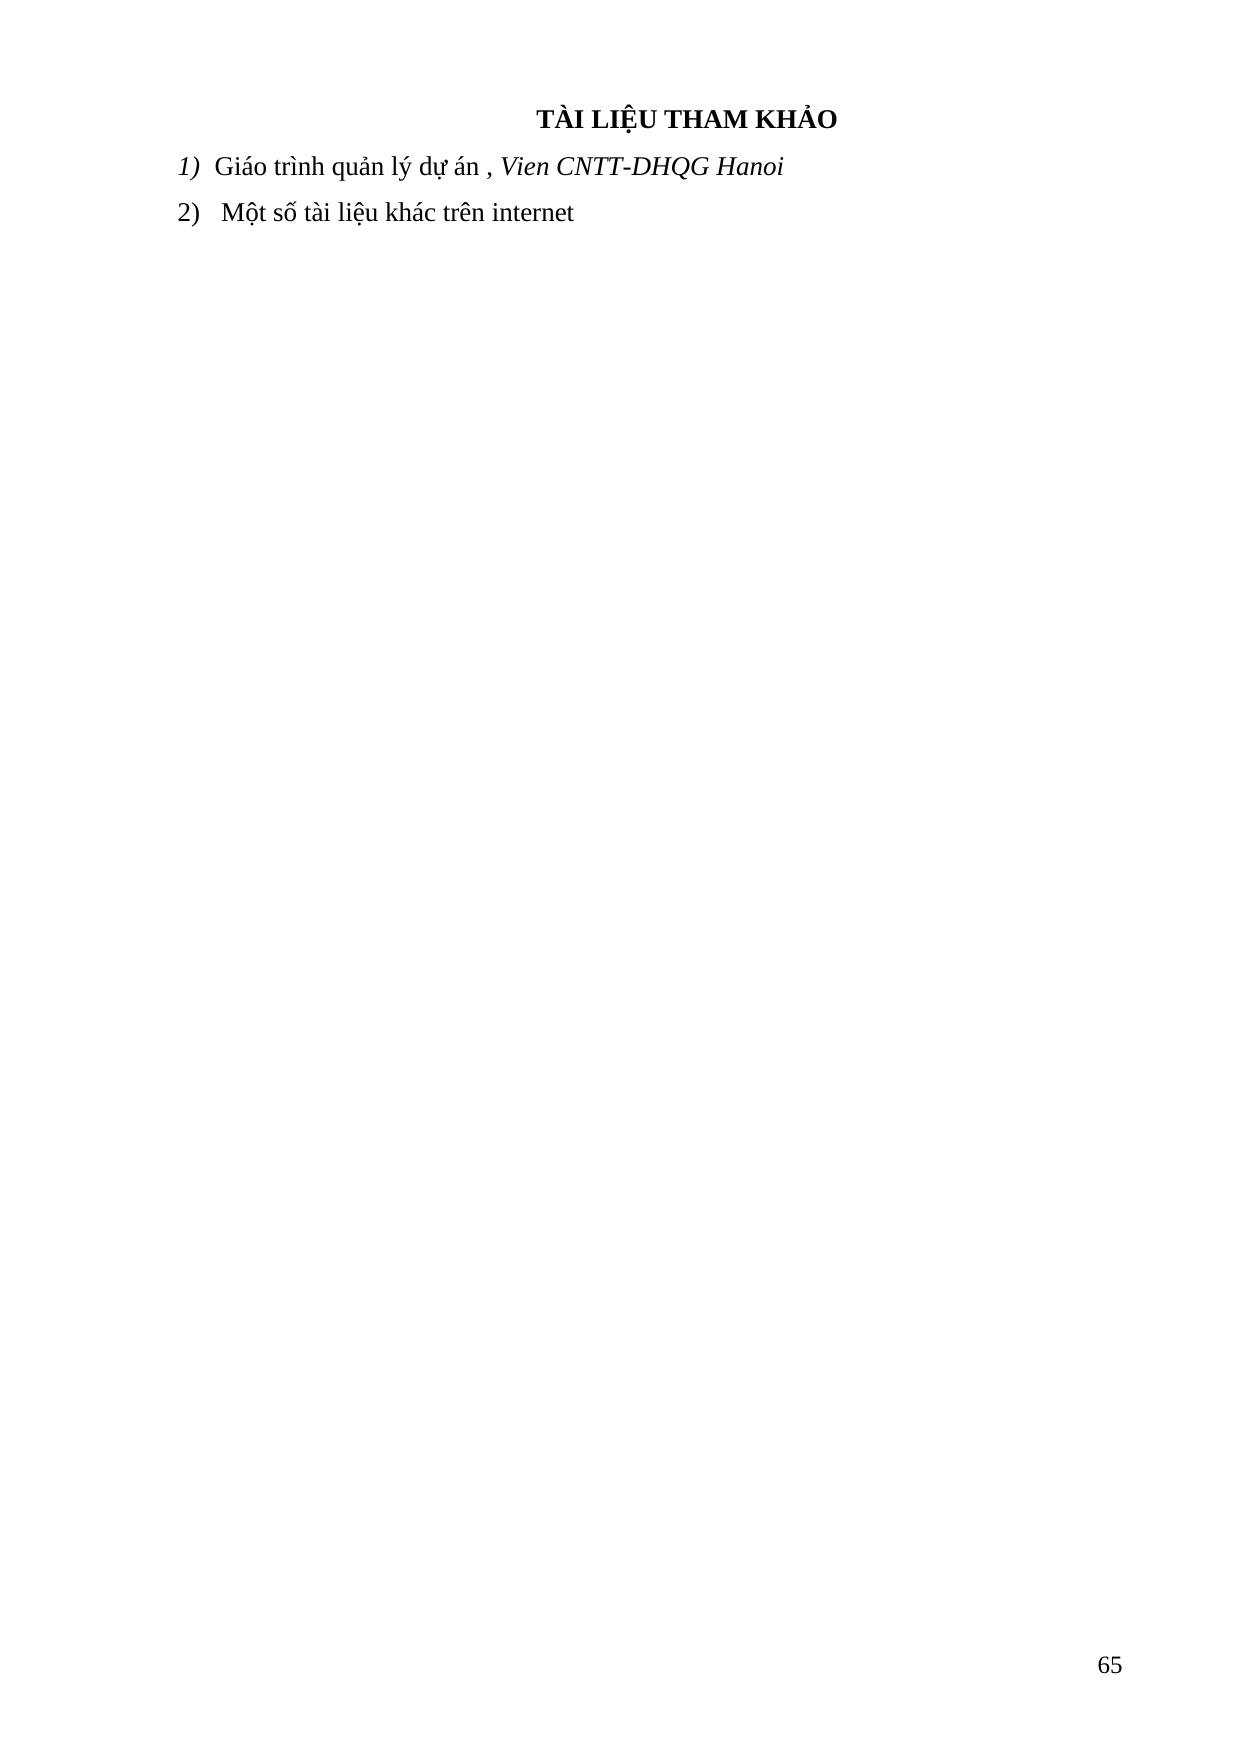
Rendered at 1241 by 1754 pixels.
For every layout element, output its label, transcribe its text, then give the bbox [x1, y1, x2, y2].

list TÀI LIỆU THAM KHẢO [252, 103, 1122, 134]
list Một số tài liệu khác trên internet [177, 196, 1122, 228]
list Giáo trình quản lý dự án , Vien CNTT-DHQG Hanoi [177, 150, 1122, 181]
